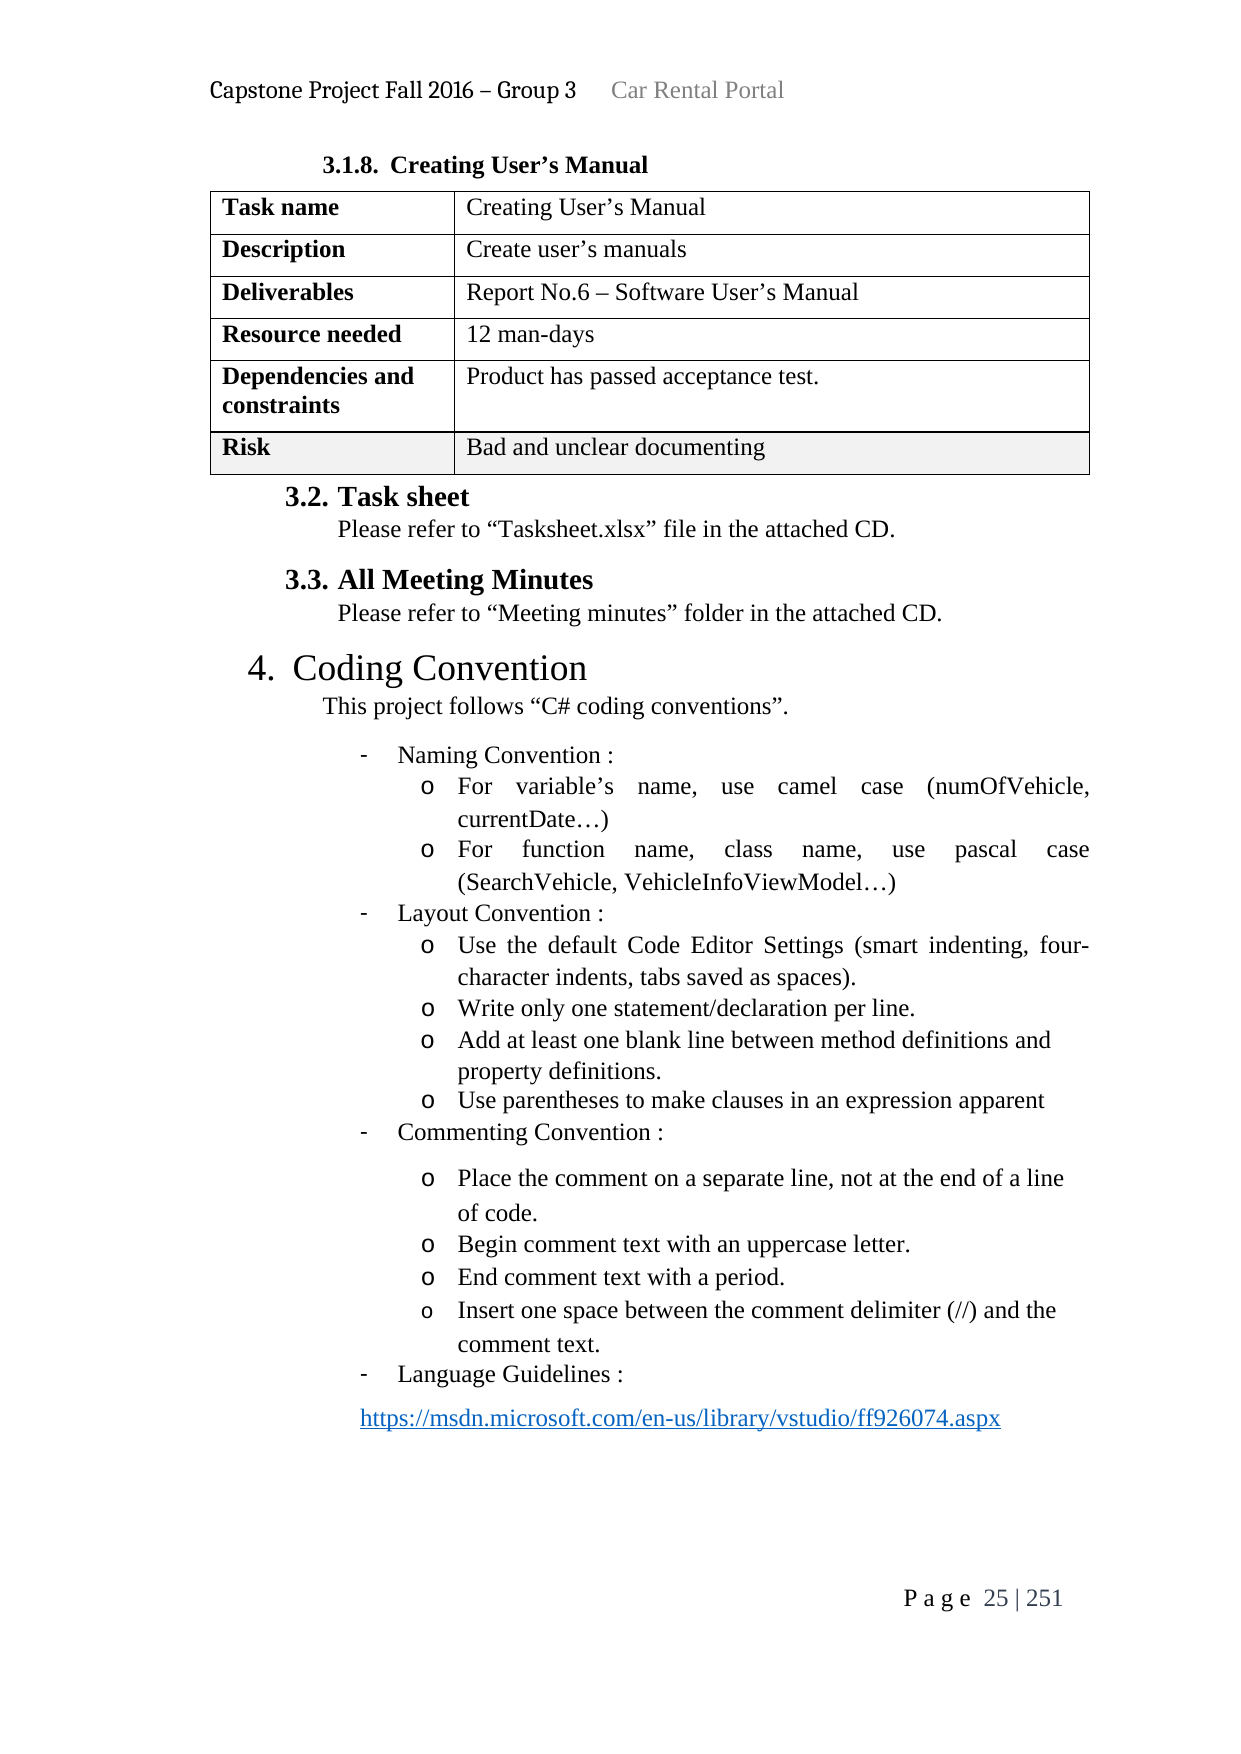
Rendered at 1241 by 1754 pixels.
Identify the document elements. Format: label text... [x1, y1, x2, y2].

list Layout Convention : [360, 897, 1090, 928]
text This project follows “C# coding conventions”. [247, 691, 1090, 720]
list Insert one space between the comment delimiter (//) and the comment text. [420, 1292, 1090, 1358]
subtitle Task sheet [285, 479, 1090, 512]
list Use parentheses to make clauses in an expression apparent [420, 1085, 1090, 1116]
subtitle Creating User’s Manual [322, 150, 1090, 179]
subtitle All Meeting Minutes [285, 562, 1090, 596]
table_cell Dependencies and constraints [211, 361, 454, 431]
table_cell Risk [211, 433, 454, 474]
list Add at least one blank line between method definitions and property definitions. [420, 1026, 1090, 1085]
list Place the comment on a separate line, not at the end of a line of code. [420, 1161, 1090, 1227]
table_cell Product has passed acceptance test. [455, 361, 1089, 431]
text Please refer to “Tasksheet.xlsx” file in the attached CD. [262, 514, 1090, 543]
text Please refer to “Meeting minutes” folder in the attached CD. [337, 598, 1090, 626]
list Write only one statement/declaration per line. [420, 993, 1090, 1023]
table_cell Description [211, 235, 454, 276]
table_cell Resource needed [211, 319, 454, 360]
list For variable’s name, use camel case (numOfVehicle, currentDate…) [420, 771, 1090, 833]
table_cell Deliverables [211, 277, 454, 318]
text https://msdn.microsoft.com/en-us/library/vstudio/ff926074.aspx [360, 1403, 1090, 1432]
table_header Creating User’s Manual [455, 192, 1089, 233]
table_header Task name [211, 192, 454, 233]
list Naming Convention : [360, 739, 1090, 769]
table_cell Report No.6 – Software User’s Manual [455, 277, 1089, 318]
list Language Guidelines : [360, 1358, 1090, 1388]
list Begin comment text with an uppercase letter. [420, 1227, 1090, 1259]
table_cell Bad and unclear documenting [455, 433, 1089, 474]
list For function name, class name, use pascal case (SearchVehicle, VehicleInfoViewModel…) [420, 834, 1090, 896]
list End comment text with a period. [420, 1259, 1090, 1292]
table_cell 12 man-days [455, 319, 1089, 360]
subtitle Coding Convention [247, 645, 1090, 688]
list Use the default Code Editor Settings (smart indenting, four-character indents, tabs saved as spaces). [420, 930, 1090, 991]
table_cell Create user’s manuals [455, 235, 1089, 276]
list Commenting Convention : [360, 1116, 1090, 1147]
